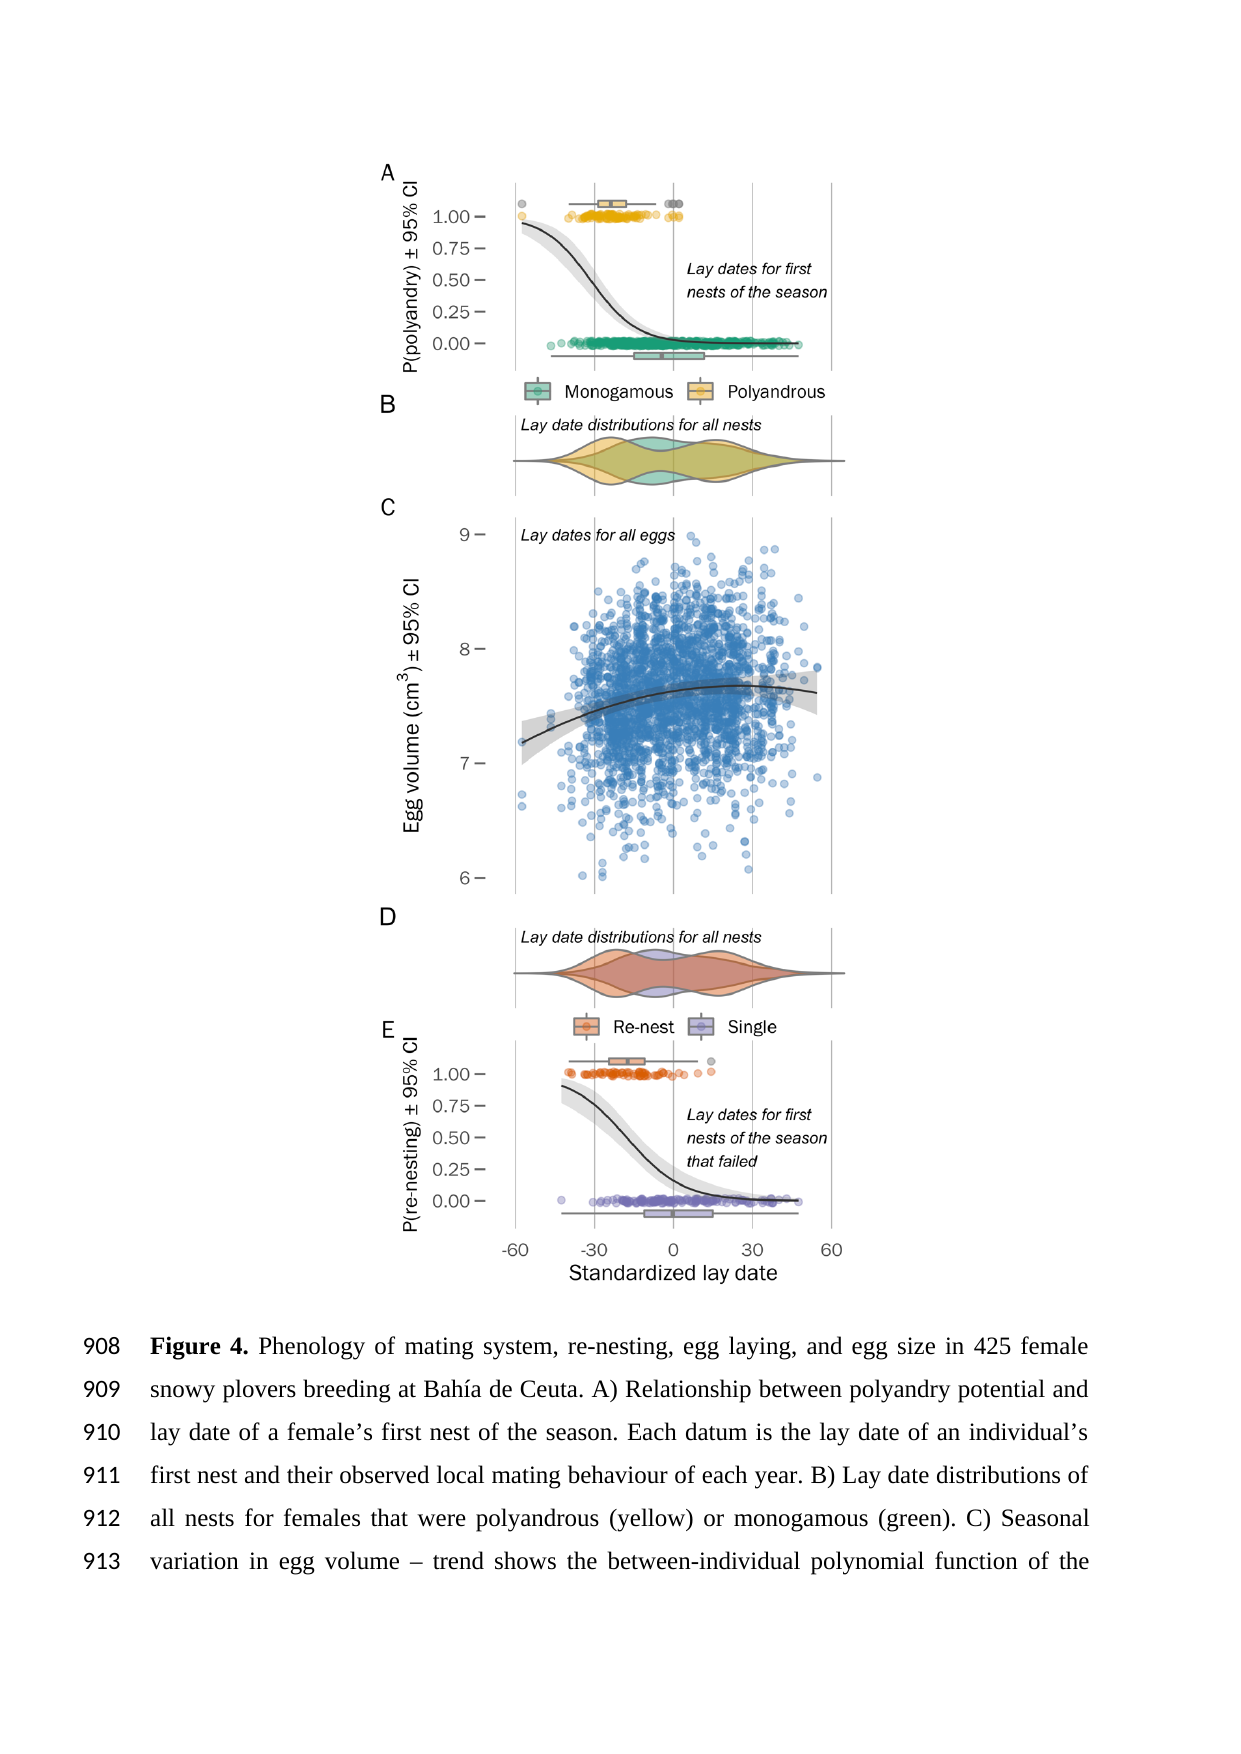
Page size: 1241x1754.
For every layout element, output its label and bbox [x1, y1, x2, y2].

text [150, 150, 1090, 1575]
picture [375, 129, 865, 1317]
